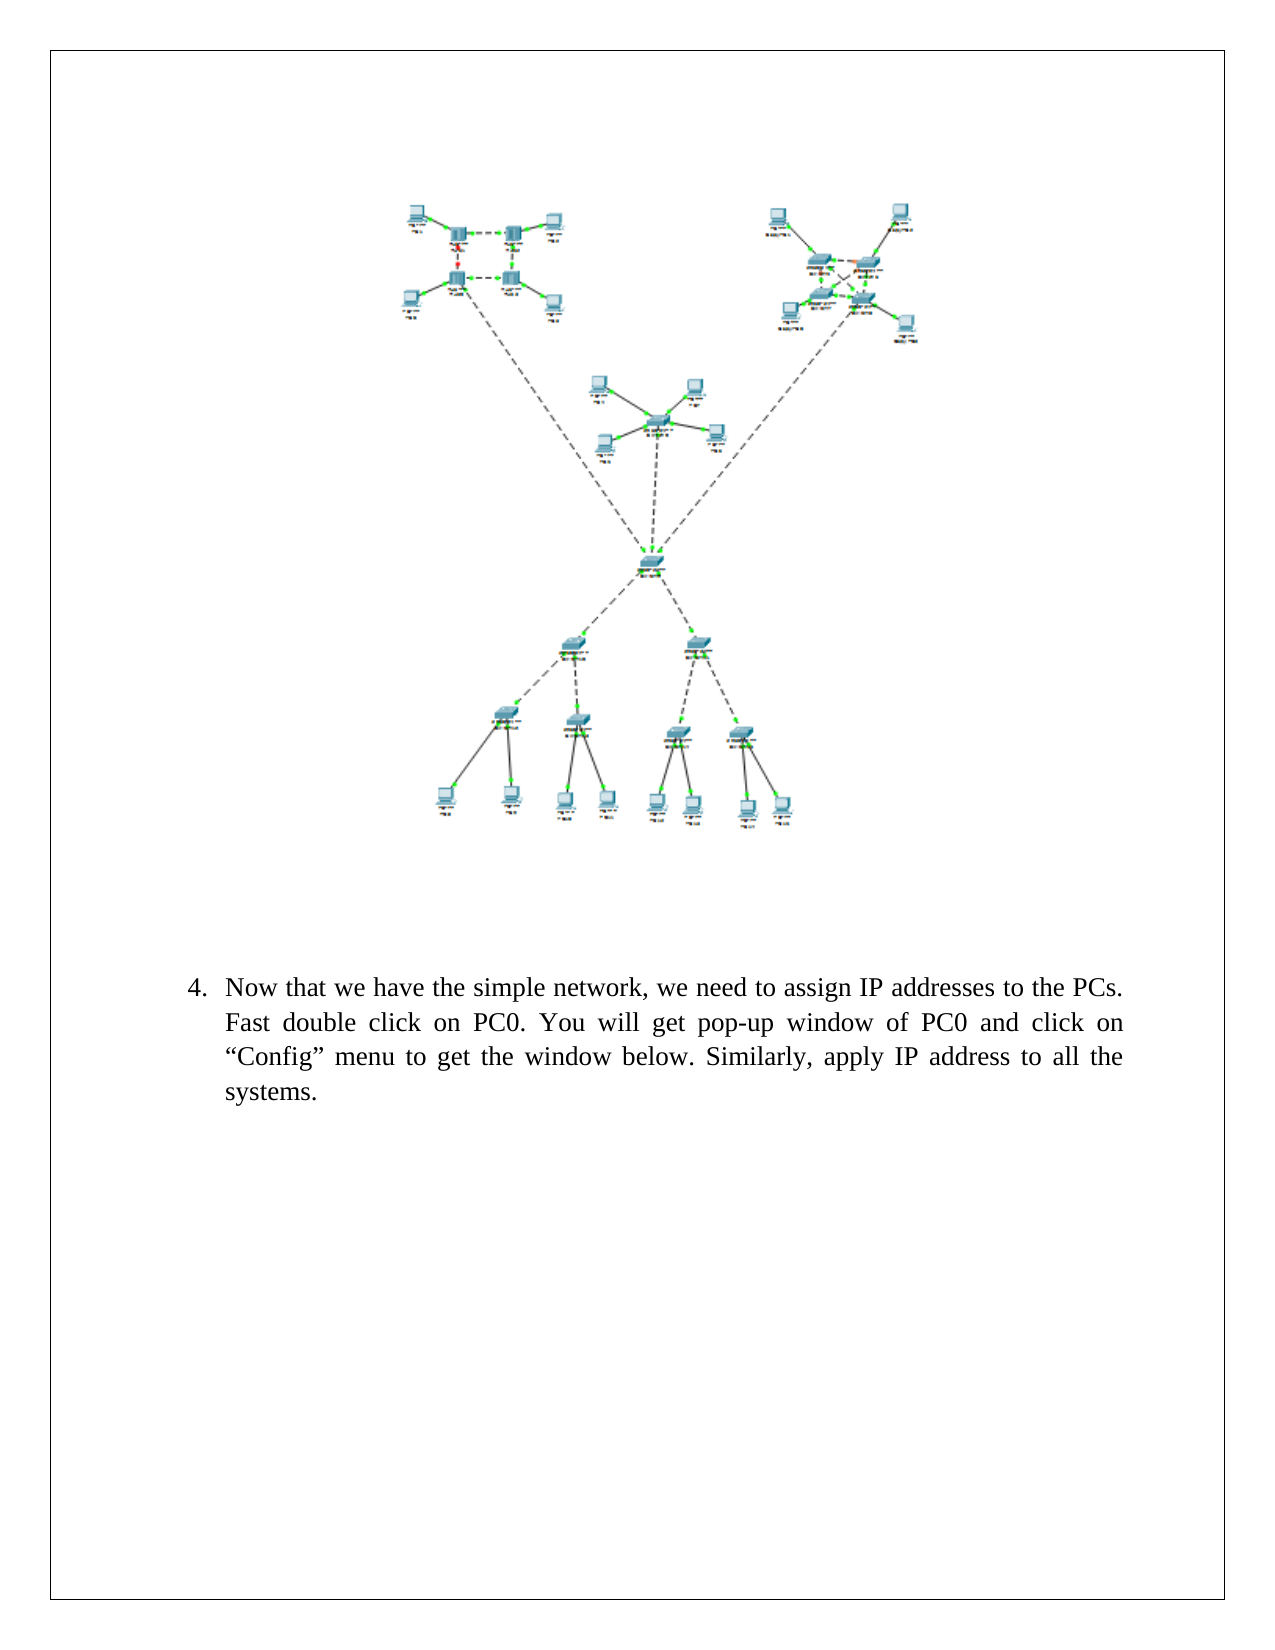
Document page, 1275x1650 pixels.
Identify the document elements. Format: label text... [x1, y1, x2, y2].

list Now that we have the simple network, we need to assign IP addresses to the PCs. Fast double click on PC0. You will get pop‐up window of PC0 and click on “Config” menu to get the window below. Similarly, apply IP address to all the systems. [187, 968, 1125, 1106]
picture [271, 150, 1004, 849]
